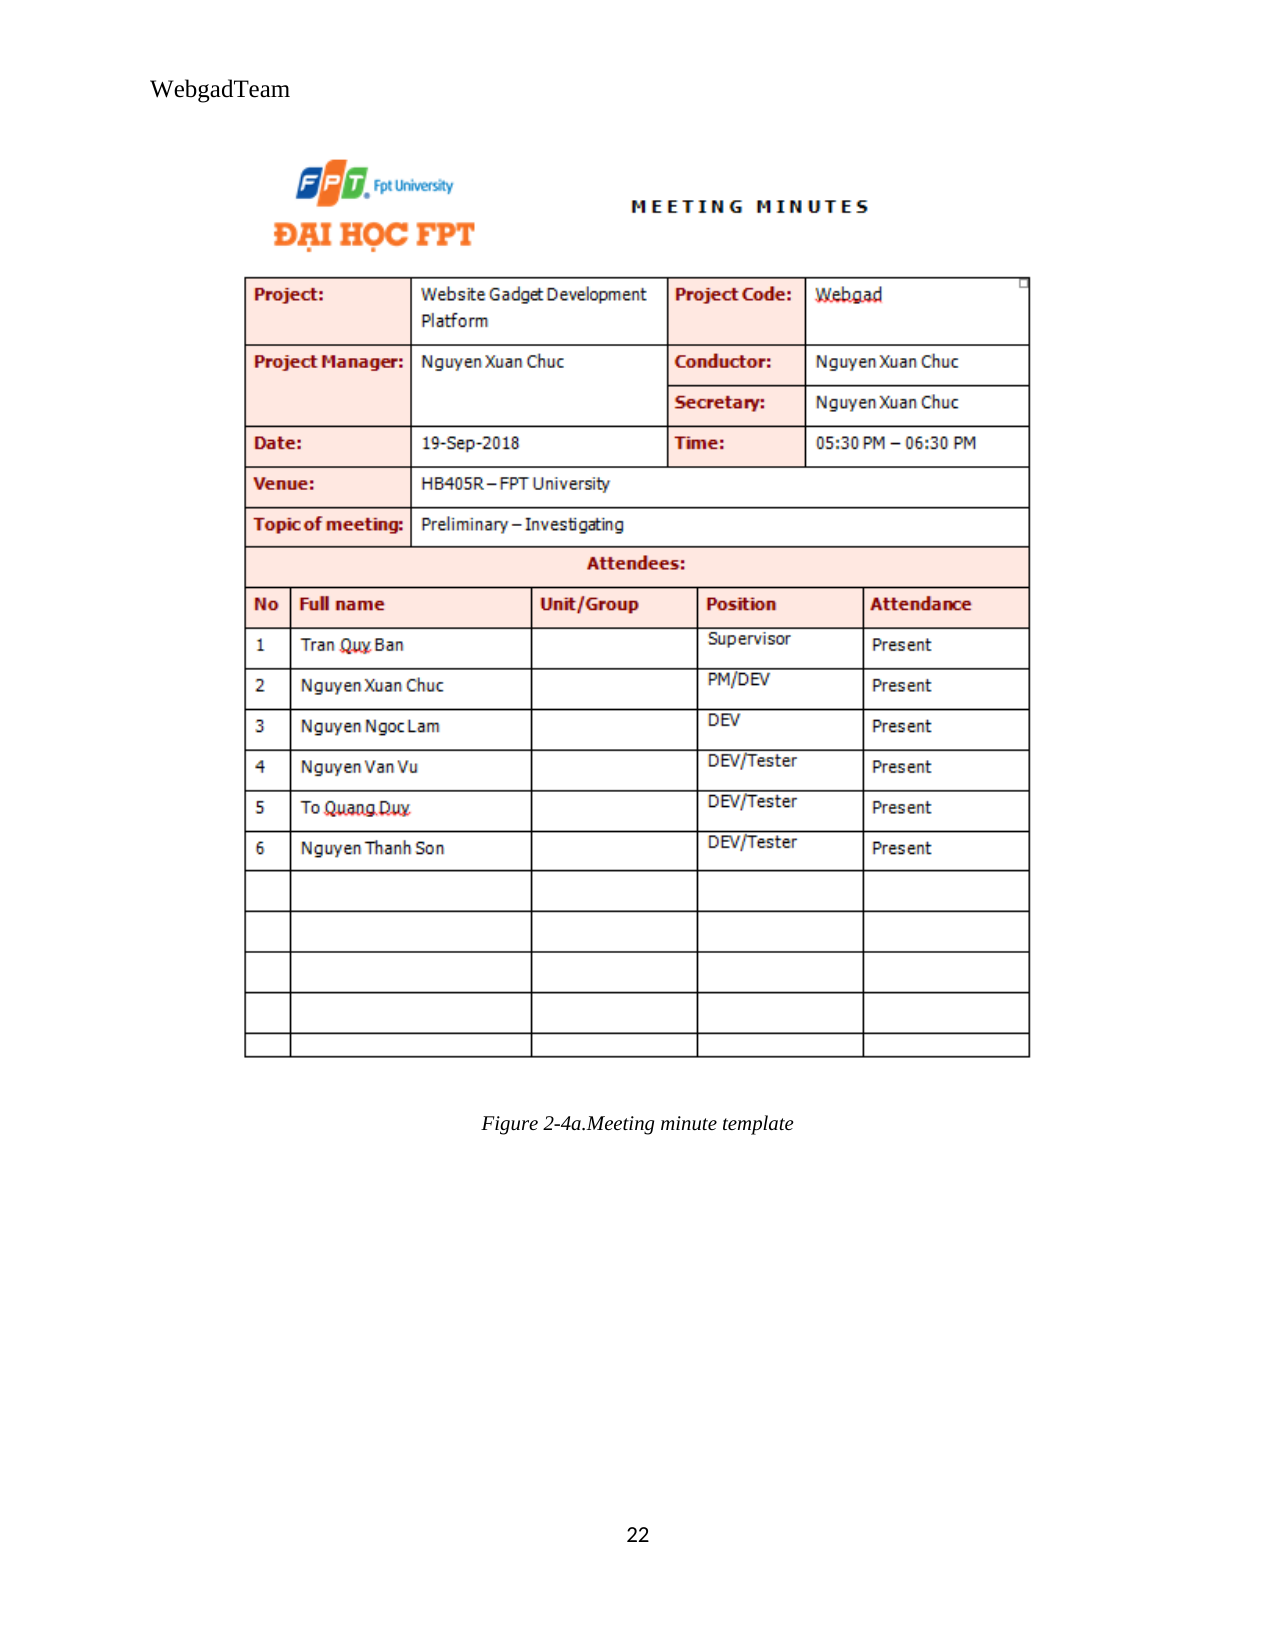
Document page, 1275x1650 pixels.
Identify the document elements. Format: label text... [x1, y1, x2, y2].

text Figure 2-4a.Meeting minute template [150, 1111, 1125, 1135]
picture [193, 150, 1082, 1077]
